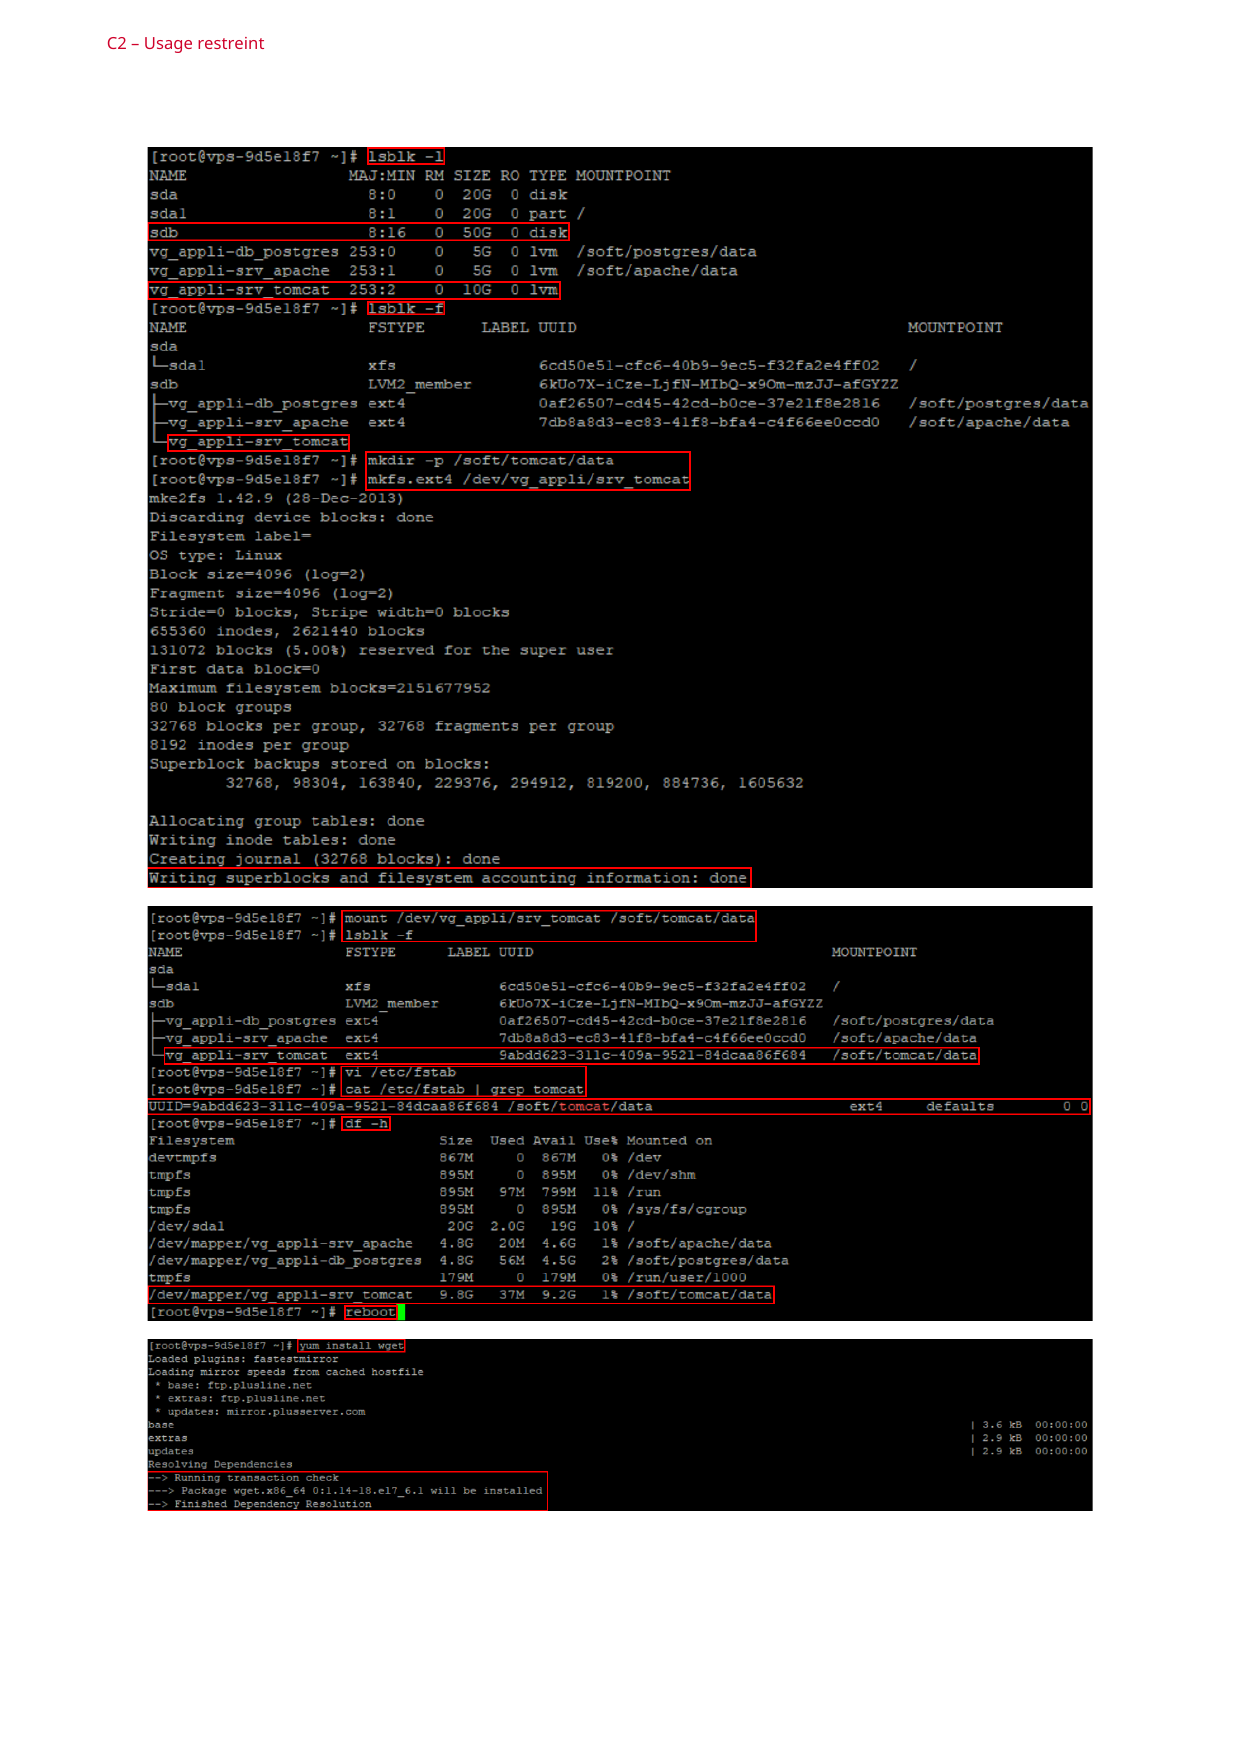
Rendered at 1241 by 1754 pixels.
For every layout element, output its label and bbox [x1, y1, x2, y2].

picture [147, 1339, 1093, 1511]
picture [147, 147, 1093, 888]
picture [147, 906, 1093, 1321]
